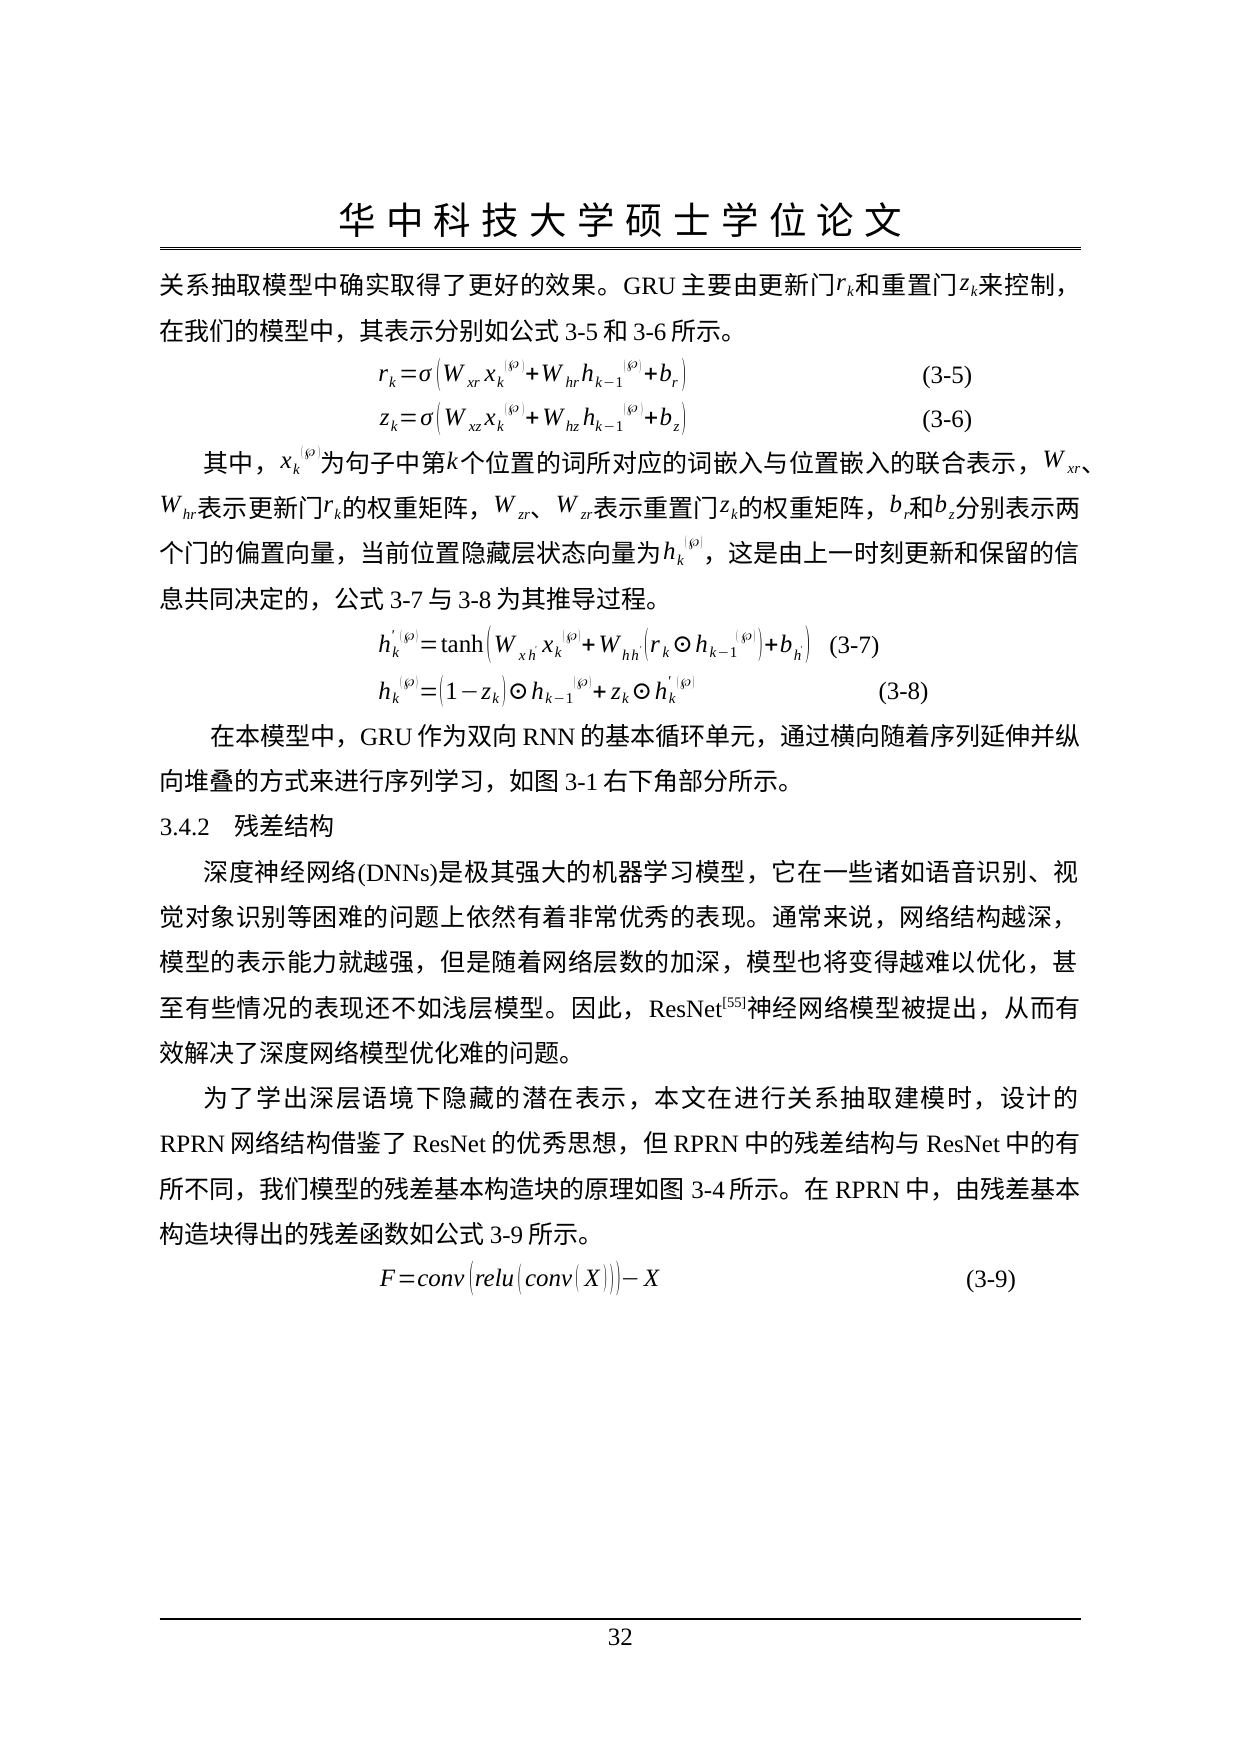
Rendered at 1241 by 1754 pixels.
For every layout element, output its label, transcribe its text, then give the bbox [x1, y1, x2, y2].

text 其中，为句子中第个位置的词所对应的词嵌入与位置嵌入的联合表示，、表示更新门的权重矩阵，、表示重置门的权重矩阵，和分别表示两个门的偏置向量，当前位置隐藏层状态向量为，这是由上一时刻更新和保留的信息共同决定的，公式3-7与3-8为其推导过程。 [159, 443, 1081, 616]
text (3-7) [378, 624, 1081, 665]
text (3-5) [378, 356, 1081, 393]
text 深度神经网络(DNNs)是极其强大的机器学习模型，它在一些诸如语音识别、视觉对象识别等困难的问题上依然有着非常优秀的表现。通常来说，网络结构越深，模型的表示能力就越强，但是随着网络层数的加深，模型也将变得越难以优化，甚至有些情况的表现还不如浅层模型。因此，ResNet[55]神经网络模型被提出，从而有效解决了深度网络模型优化难的问题。 [159, 852, 1081, 1069]
subtitle 残差结构 [159, 807, 1081, 843]
text 在本模型中，GRU作为双向RNN的基本循环单元，通过横向随着序列延伸并纵向堆叠的方式来进行序列学习，如图3-1右下角部分所示。 [159, 716, 1081, 798]
text (3-6) [378, 400, 1081, 436]
text 为了学出深层语境下隐藏的潜在表示，本文在进行关系抽取建模时，设计的RPRN网络结构借鉴了ResNet的优秀思想，但RPRN中的残差结构与ResNet中的有所不同，我们模型的残差基本构造块的原理如图3-4所示。在RPRN中，由残差基本构造块得出的残差函数如公式3-9所示。 [159, 1079, 1081, 1251]
text (3-9) [334, 1260, 1081, 1297]
text (3-8) [378, 672, 1081, 709]
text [159, 266, 1081, 347]
